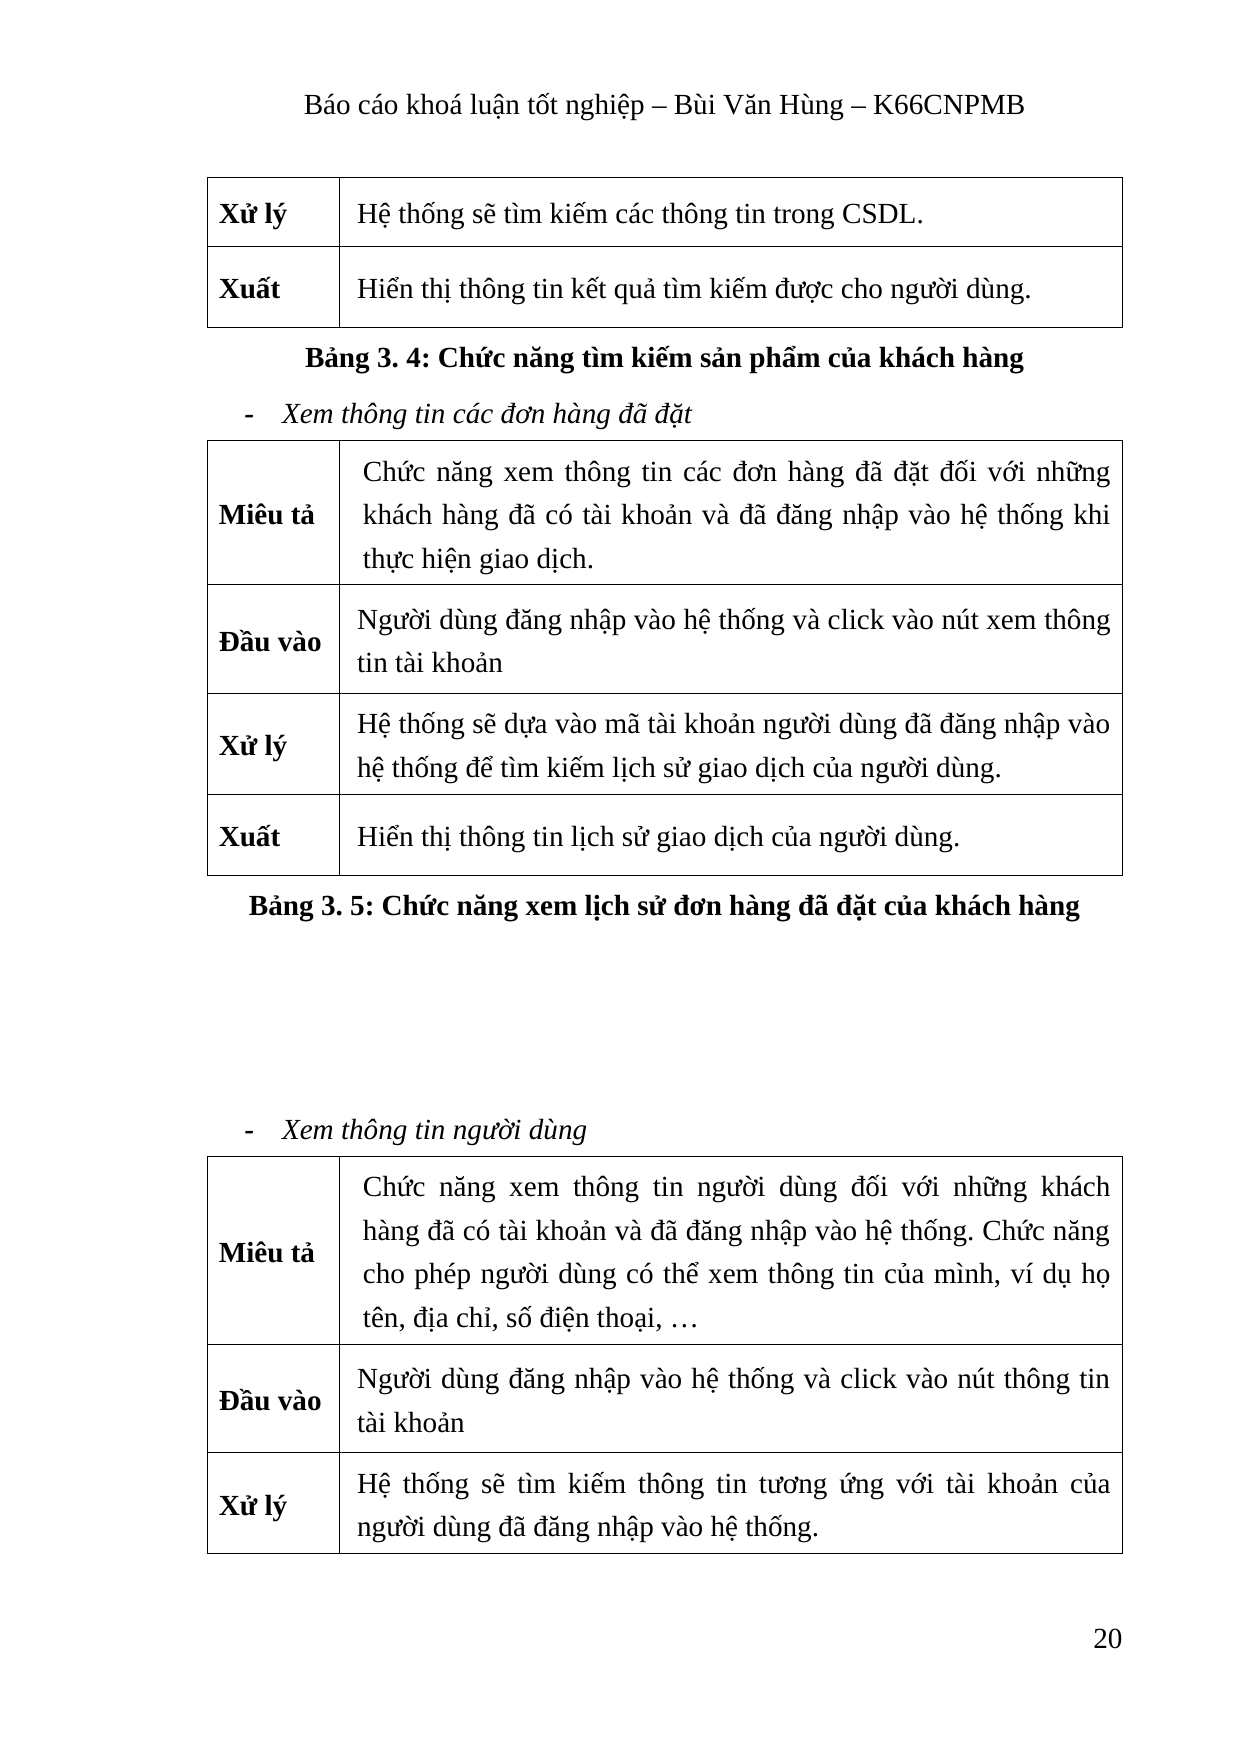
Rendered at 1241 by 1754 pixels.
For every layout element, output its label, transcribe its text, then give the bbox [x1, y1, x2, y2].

list Xem thông tin các đơn hàng đã đặt [244, 397, 1122, 430]
table_header Chức năng xem thông tin người dùng đối với những khách hàng đã có tài khoản và đã đăng nhập vào hệ thống. Chức năng cho phép người dùng có thể xem thông tin của mình, ví dụ họ tên, địa chỉ, số điện thoại, … [340, 1157, 1122, 1343]
table_header Miêu tả [208, 441, 339, 584]
table_cell Hệ thống sẽ tìm kiếm các thông tin trong CSDL. [340, 178, 1122, 246]
table_cell Xử lý [208, 1453, 339, 1553]
table_cell Xuất [208, 247, 339, 327]
text Bảng 3. 5: Chức năng xem lịch sử đơn hàng đã đặt của khách hàng [207, 888, 1122, 922]
table_cell Xử lý [208, 178, 339, 246]
table_cell Đầu vào [208, 1345, 339, 1452]
table_cell Xuất [208, 795, 339, 874]
table_header Miêu tả [208, 1157, 339, 1343]
table_cell Hiển thị thông tin kết quả tìm kiếm được cho người dùng. [340, 247, 1122, 327]
table_cell Hệ thống sẽ dựa vào mã tài khoản người dùng đã đăng nhập vào hệ thống để tìm kiếm lịch sử giao dịch của người dùng. [340, 694, 1122, 794]
table_cell Hiển thị thông tin lịch sử giao dịch của người dùng. [340, 795, 1122, 874]
list Xem thông tin người dùng [244, 1112, 1122, 1146]
text Bảng 3. 4: Chức năng tìm kiếm sản phẩm của khách hàng [207, 341, 1122, 374]
table_cell Người dùng đăng nhập vào hệ thống và click vào nút xem thông tin tài khoản [340, 585, 1122, 693]
table_cell Xử lý [208, 694, 339, 794]
table_cell Hệ thống sẽ tìm kiếm thông tin tương ứng với tài khoản của người dùng đã đăng nhập vào hệ thống. [340, 1453, 1122, 1553]
table_header Chức năng xem thông tin các đơn hàng đã đặt đối với những khách hàng đã có tài khoản và đã đăng nhập vào hệ thống khi thực hiện giao dịch. [340, 441, 1122, 584]
table_cell Đầu vào [208, 585, 339, 693]
table_cell Người dùng đăng nhập vào hệ thống và click vào nút thông tin tài khoản [340, 1345, 1122, 1452]
